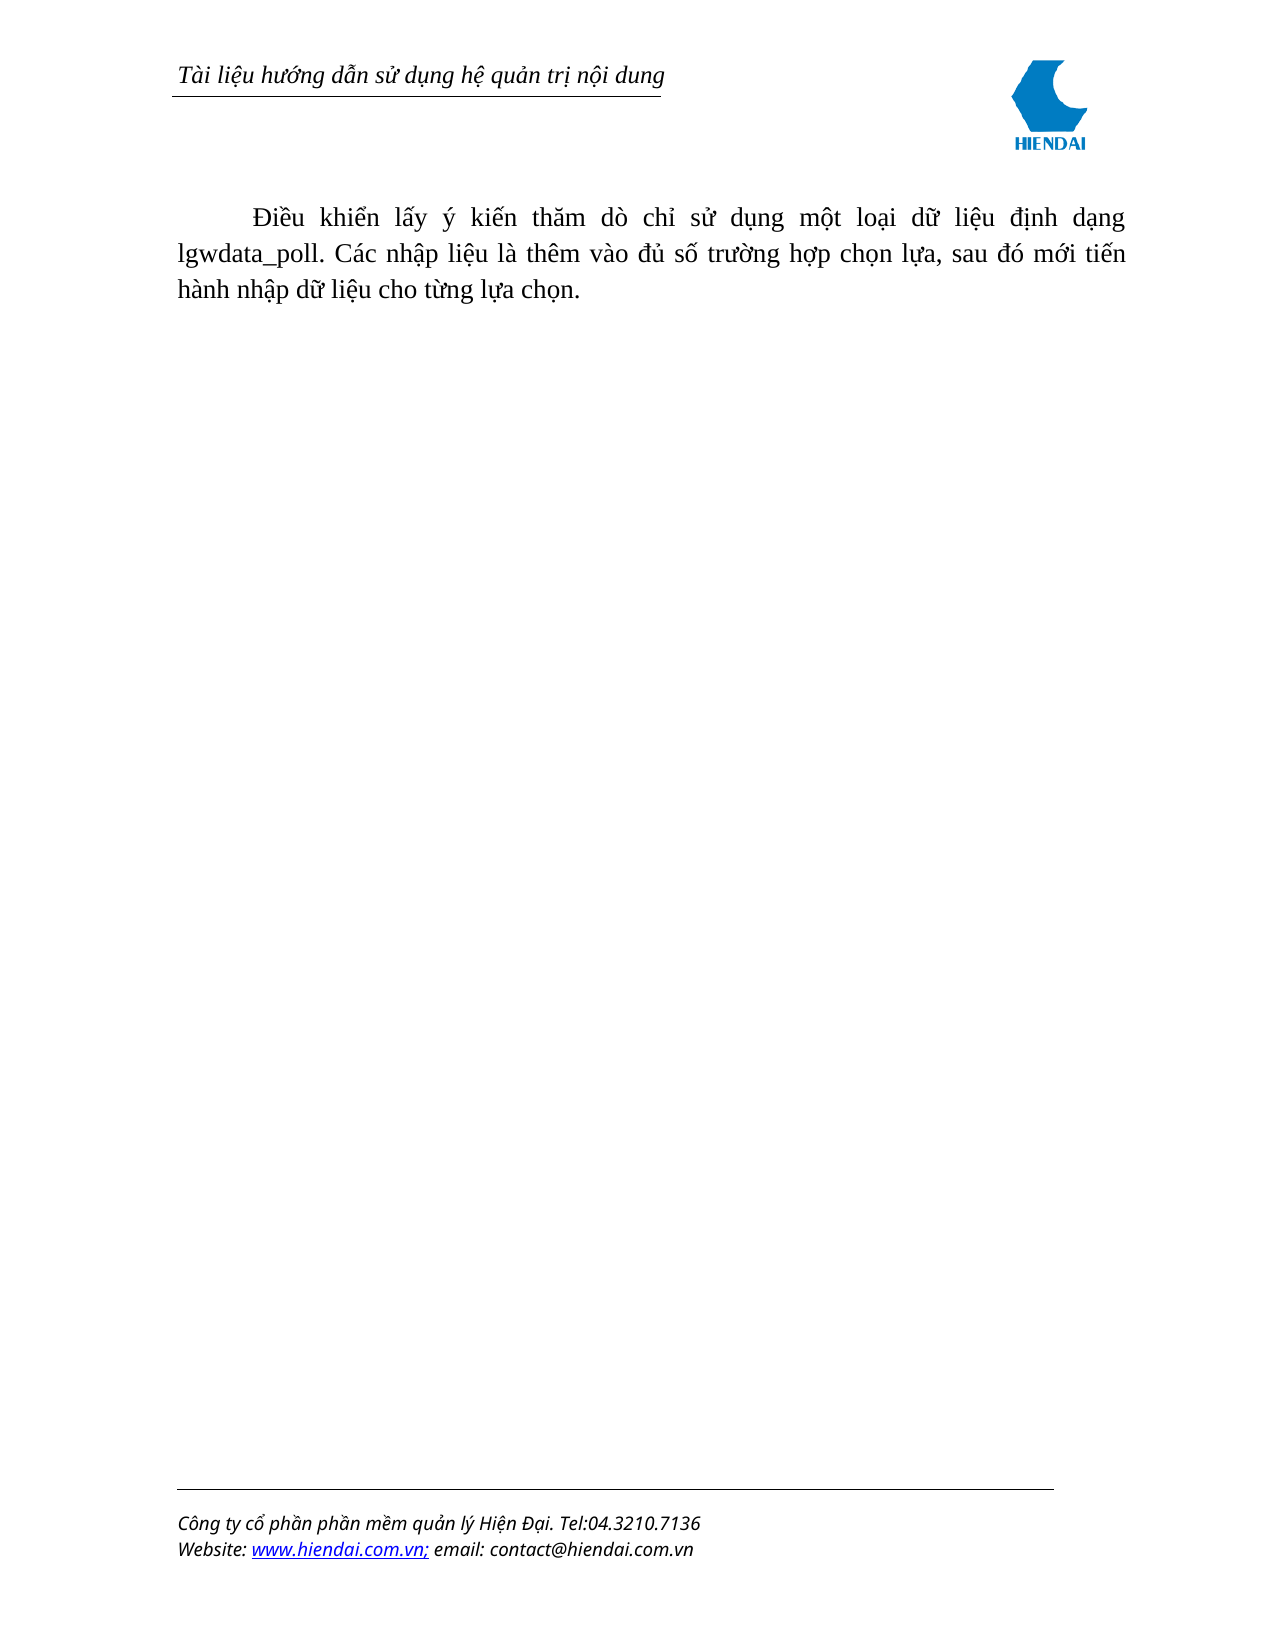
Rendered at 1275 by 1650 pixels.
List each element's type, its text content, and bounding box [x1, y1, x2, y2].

picture [1010, 60, 1088, 150]
text Điều khiển lấy ý kiến thăm dò chỉ sử dụng một loại dữ liệu định dạng lgwdata_poll. Các nhập liệu là thêm vào đủ số trường hợp chọn lựa, sau đó mới tiến hành nhập dữ liệu cho từng lựa chọn. [177, 201, 1127, 304]
